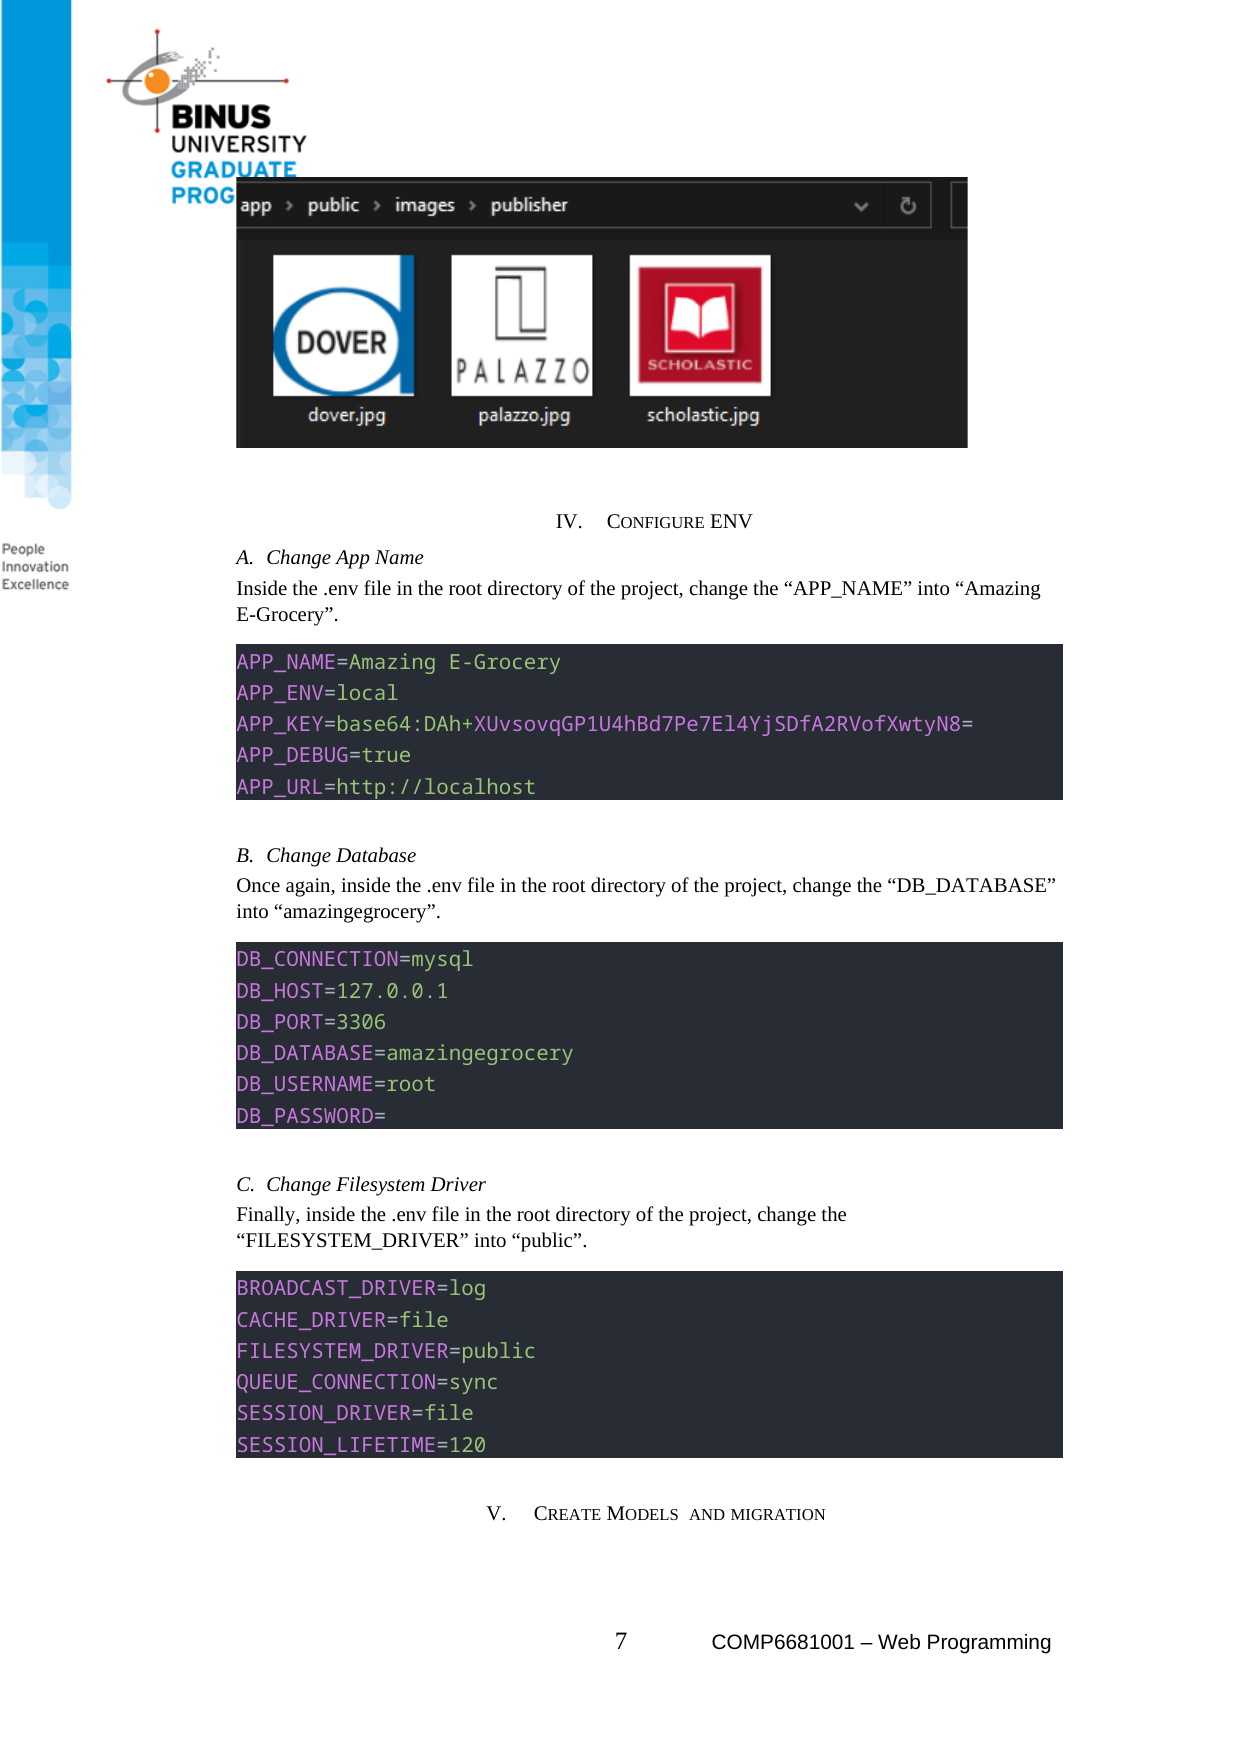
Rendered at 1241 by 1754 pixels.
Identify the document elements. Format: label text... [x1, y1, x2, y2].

subtitle Configure ENV [236, 509, 1063, 533]
text DB_HOST=127.0.0.1 [236, 973, 1063, 1004]
text Once again, inside the .env file in the root directory of the project, change the “DB_DATABASE” into “amazingegrocery”. [236, 873, 1063, 923]
subtitle Change Database [236, 843, 1063, 867]
text SESSION_LIFETIME=120 [236, 1427, 1063, 1458]
text APP_URL=http://localhost [236, 769, 1063, 800]
text SESSION_DRIVER=file [236, 1396, 1063, 1427]
subtitle Change App Name [236, 545, 1063, 569]
text CACHE_DRIVER=file [236, 1302, 1063, 1333]
text APP_ENV=local [236, 675, 1063, 707]
text Finally, inside the .env file in the root directory of the project, change the “FILESYSTEM_DRIVER” into “public”. [236, 1202, 1063, 1252]
subtitle Create Models and migration [236, 1501, 1063, 1525]
text DB_PASSWORD= [236, 1098, 1063, 1129]
text DB_CONNECTION=mysql [236, 942, 1063, 973]
text DB_PORT=3306 [236, 1004, 1063, 1036]
text DB_USERNAME=root [236, 1067, 1063, 1098]
subtitle Change Filesystem Driver [236, 1172, 1063, 1196]
text DB_DATABASE=amazingegrocery [236, 1036, 1063, 1067]
text FILESYSTEM_DRIVER=public [236, 1333, 1063, 1364]
text APP_KEY=base64:DAh+XUvsovqGP1U4hBd7Pe7El4YjSDfA2RVofXwtyN8= [236, 707, 1063, 738]
text APP_DEBUG=true [236, 738, 1063, 769]
text Inside the .env file in the root directory of the project, change the “APP_NAME” into “Amazing E-Grocery”. [236, 576, 1063, 626]
picture [0, 0, 968, 606]
text BROADCAST_DRIVER=log [236, 1271, 1063, 1302]
text QUEUE_CONNECTION=sync [236, 1364, 1063, 1396]
text APP_NAME=Amazing E-Grocery [236, 644, 1063, 675]
